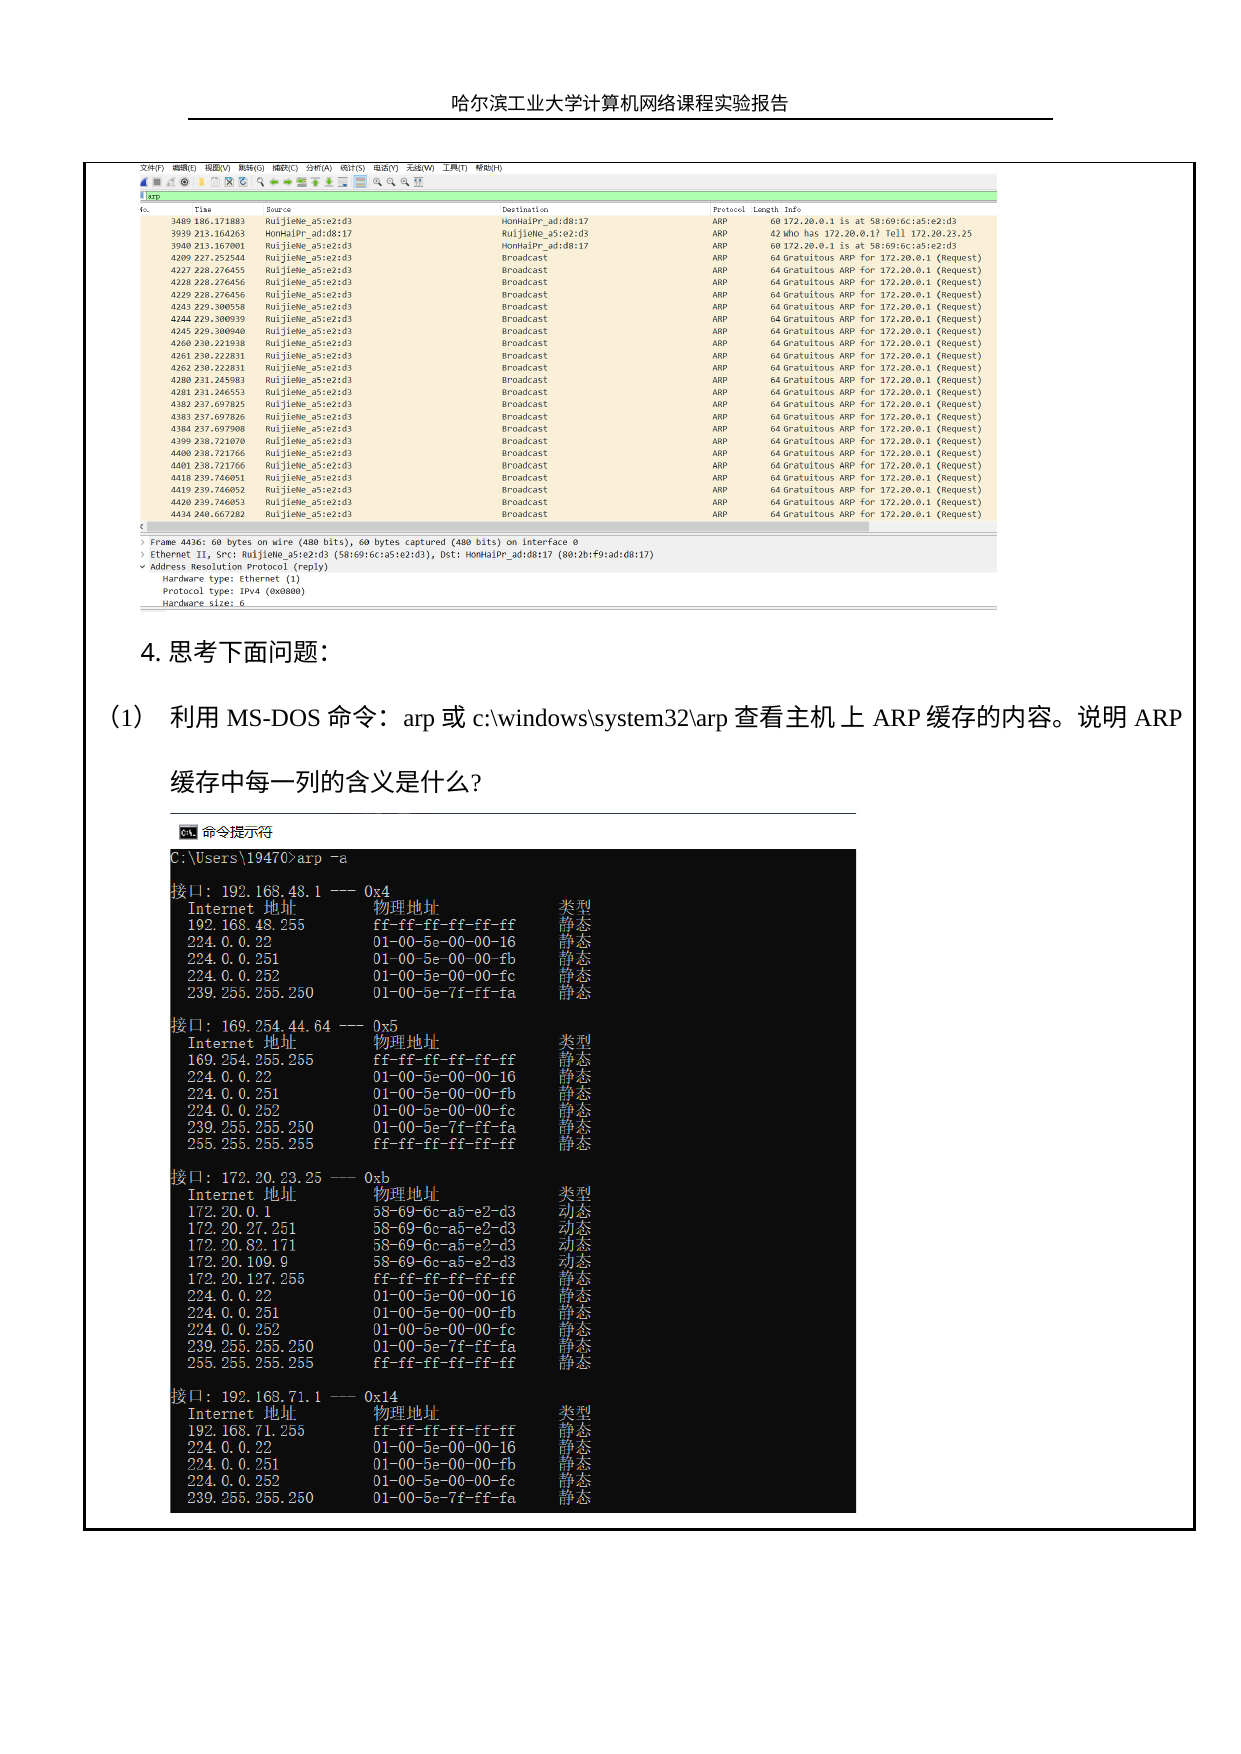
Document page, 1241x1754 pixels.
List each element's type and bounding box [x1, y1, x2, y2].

table_cell [86, 163, 1193, 1528]
picture [140, 163, 997, 612]
picture [170, 813, 857, 1513]
